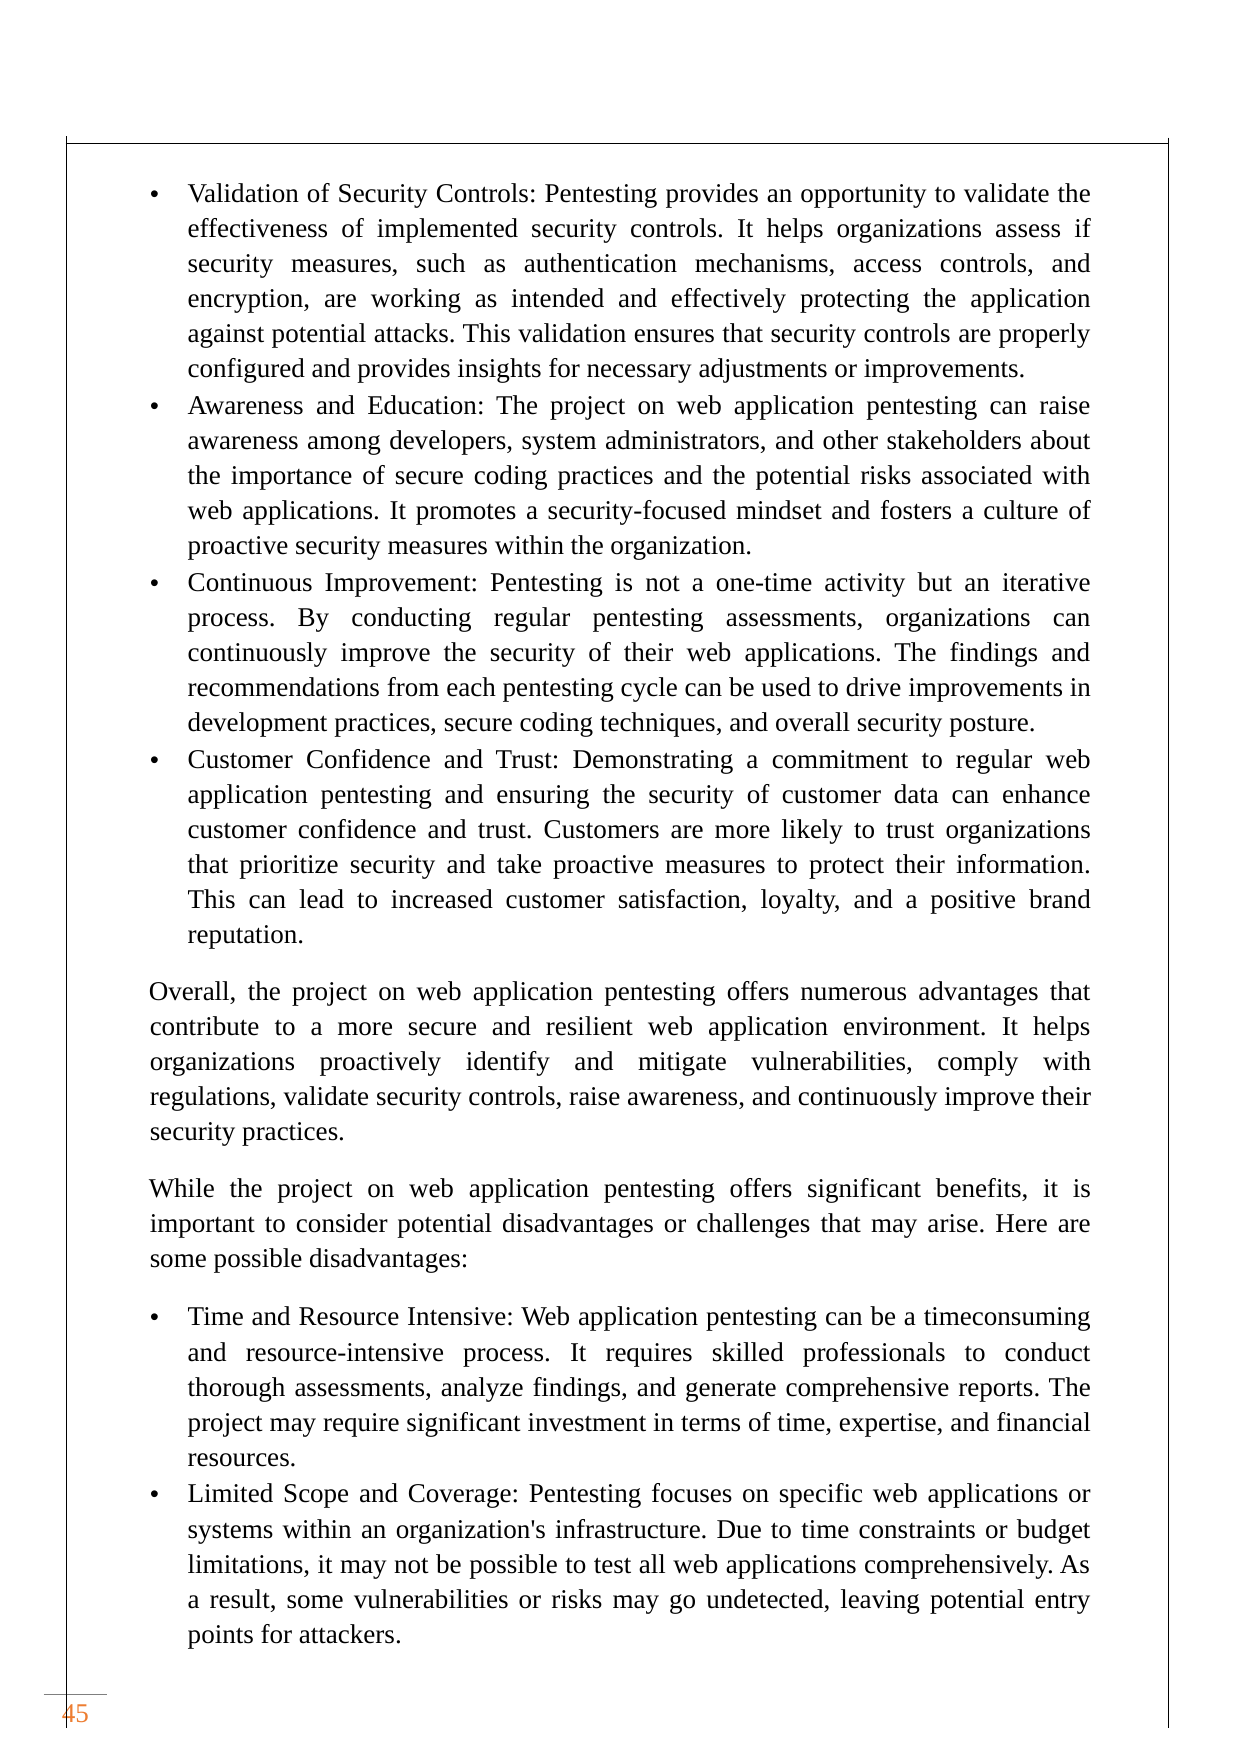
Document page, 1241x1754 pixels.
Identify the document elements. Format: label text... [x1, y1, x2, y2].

text While the project on web application pentesting offers significant benefits, it is important to consider potential disadvantages or challenges that may arise. Here are some possible disadvantages: [148, 1172, 1092, 1273]
list Time and Resource Intensive: Web application pentesting can be a timeconsuming and resource-intensive process. It requires skilled professionals to conduct thorough assessments, analyze findings, and generate comprehensive reports. The project may require significant investment in terms of time, expertise, and financial resources. [150, 1301, 1092, 1472]
list Customer Confidence and Trust: Demonstrating a commitment to regular web application pentesting and ensuring the security of customer data can enhance customer confidence and trust. Customers are more likely to trust organizations that prioritize security and take proactive measures to protect their information. This can lead to increased customer satisfaction, loyalty, and a positive brand reputation. [150, 743, 1092, 950]
list Continuous Improvement: Pentesting is not a one-time activity but an iterative process. By conducting regular pentesting assessments, organizations can continuously improve the security of their web applications. The findings and recommendations from each pentesting cycle can be used to drive improvements in development practices, secure coding techniques, and overall security posture. [150, 566, 1092, 738]
text Overall, the project on web application pentesting offers numerous advantages that contribute to a more secure and resilient web application environment. It helps organizations proactively identify and mitigate vulnerabilities, comply with regulations, validate security controls, raise awareness, and continuously improve their security practices. [148, 975, 1092, 1146]
list Awareness and Education: The project on web application pentesting can raise awareness among developers, system administrators, and other stakeholders about the importance of secure coding practices and the potential risks associated with web applications. It promotes a security-focused mindset and fosters a culture of proactive security measures within the organization. [150, 389, 1092, 561]
list Validation of Security Controls: Pentesting provides an opportunity to validate the effectiveness of implemented security controls. It helps organizations assess if security measures, such as authentication mechanisms, access controls, and encryption, are working as intended and effectively protecting the application against potential attacks. This validation ensures that security controls are properly configured and provides insights for necessary adjustments or improvements. [150, 177, 1092, 383]
list Limited Scope and Coverage: Pentesting focuses on specific web applications or systems within an organization's infrastructure. Due to time constraints or budget limitations, it may not be possible to test all web applications comprehensively. As a result, some vulnerabilities or risks may go undetected, leaving potential entry points for attackers. [150, 1478, 1092, 1649]
